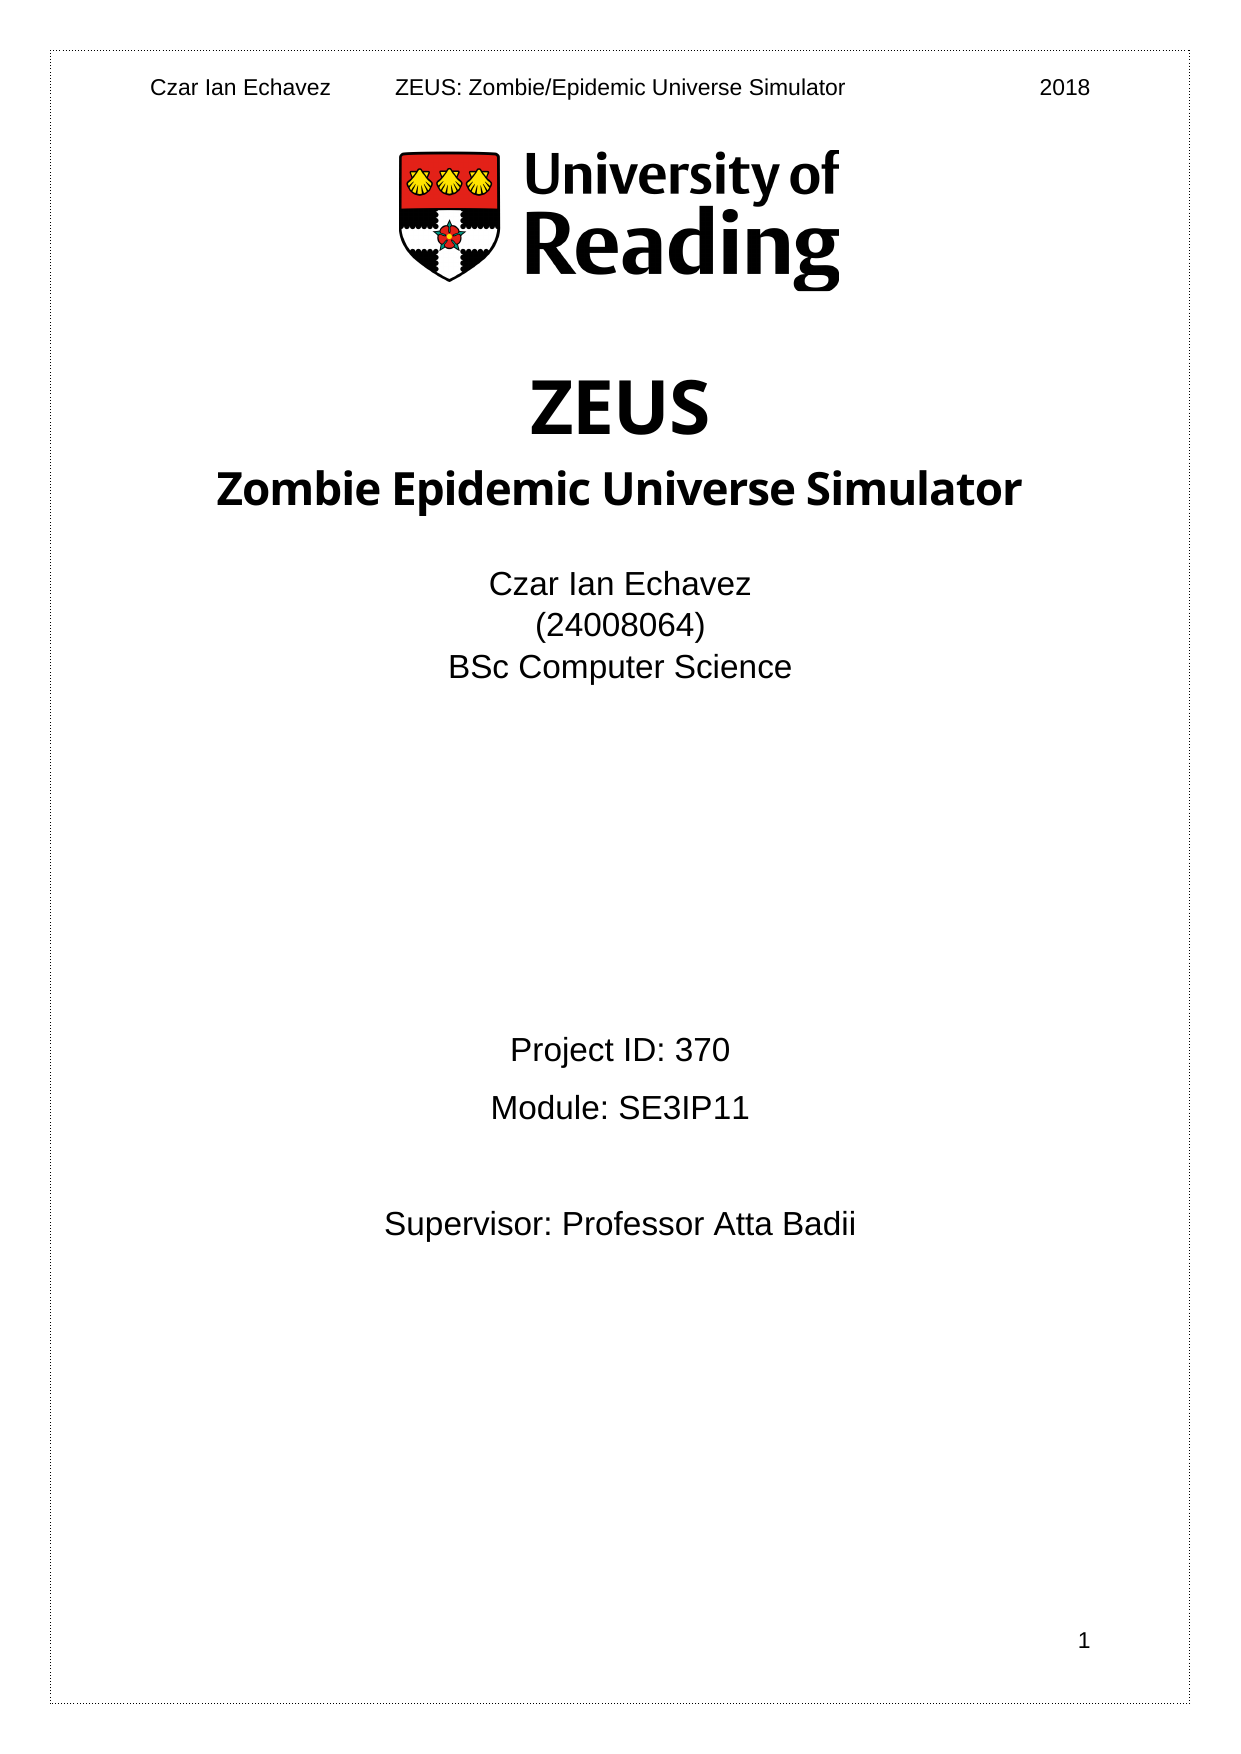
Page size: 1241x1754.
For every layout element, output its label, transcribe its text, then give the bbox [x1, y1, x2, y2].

text Supervisor: Professor Atta Badii [150, 1204, 1090, 1243]
title ZEUS Zombie Epidemic Universe Simulator [150, 354, 1090, 519]
text (24008064) [150, 606, 1090, 644]
text Module: SE3IP11 [150, 1088, 1090, 1127]
text Project ID: 370 [150, 1030, 1090, 1068]
picture [398, 150, 839, 291]
text Czar Ian Echavez [150, 564, 1090, 602]
text BSc Computer Science [150, 647, 1090, 685]
